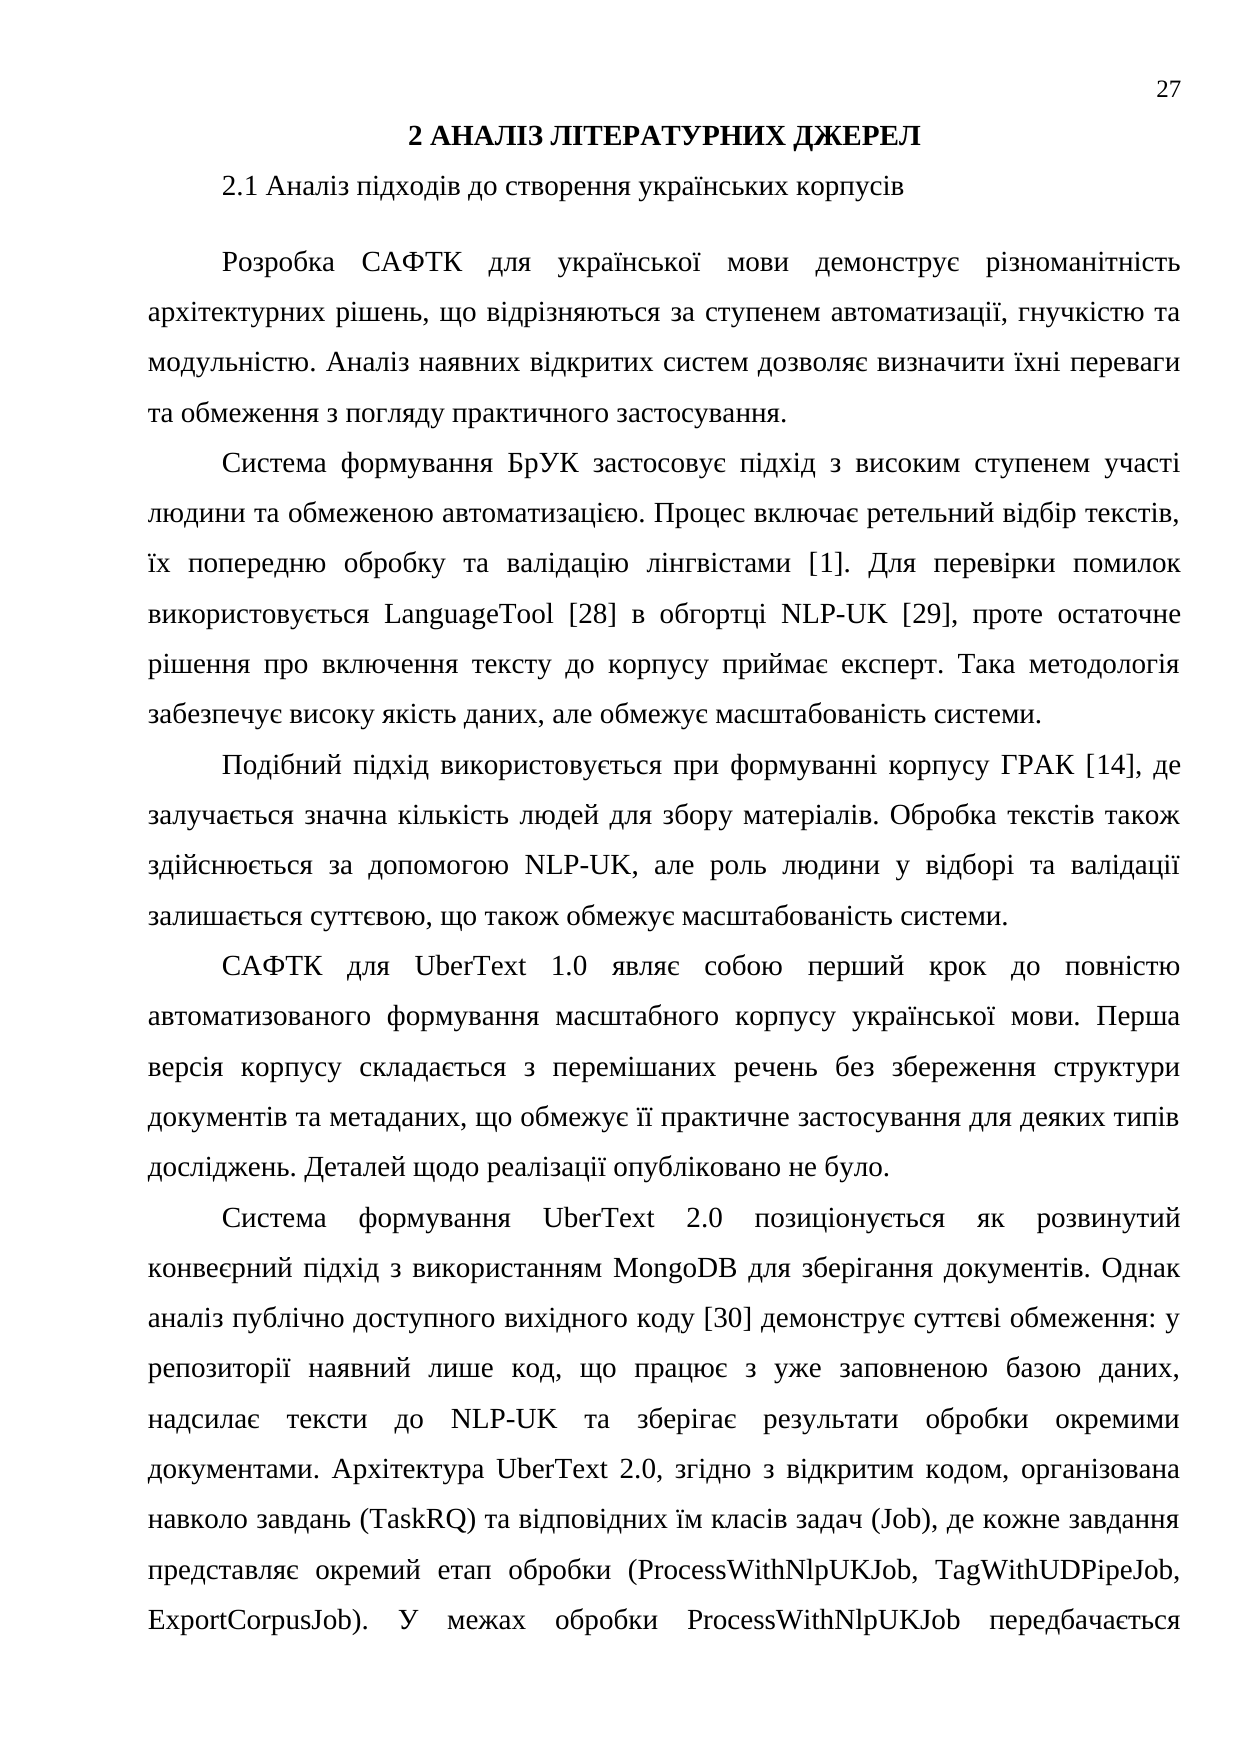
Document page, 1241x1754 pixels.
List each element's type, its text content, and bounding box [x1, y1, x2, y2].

text Розробка САФТК для української мови демонструє різноманітність архітектурних рішень, що відрізняються за ступенем автоматизації, гнучкістю та модульністю. Аналіз наявних відкритих систем дозволяє визначити їхні переваги та обмеження з погляду практичного застосування. [148, 244, 1181, 428]
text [148, 1200, 1181, 1636]
text 2.1 Аналіз підходів до створення українських корпусів [148, 168, 1181, 202]
text Подібний підхід використовується при формуванні корпусу ГРАК [14], де залучається значна кількість людей для збору матеріалів. Обробка текстів також здійснюється за допомогою NLP-UK, але роль людини у відборі та валідації залишається суттєвою, що також обмежує масштабованість системи. [148, 747, 1181, 931]
text САФТК для UberText 1.0 являє собою перший крок до повністю автоматизованого формування масштабного корпусу української мови. Перша версія корпусу складається з перемішаних речень без збереження структури документів та метаданих, що обмежує її практичне застосування для деяких типів досліджень. Деталей щодо реалізації опубліковано не було. [148, 948, 1181, 1183]
text Система формування БрУК застосовує підхід з високим ступенем участі людини та обмеженою автоматизацією. Процес включає ретельний відбір текстів, їх попередню обробку та валідацію лінгвістами [1]. Для перевірки помилок використовується LanguageTool [28] в обгортці NLP-UK [29], проте остаточне рішення про включення тексту до корпусу приймає експерт. Така методологія забезпечує високу якість даних, але обмежує масштабованість системи. [148, 445, 1181, 730]
text 2 Аналіз літературних джерел [148, 118, 1181, 152]
